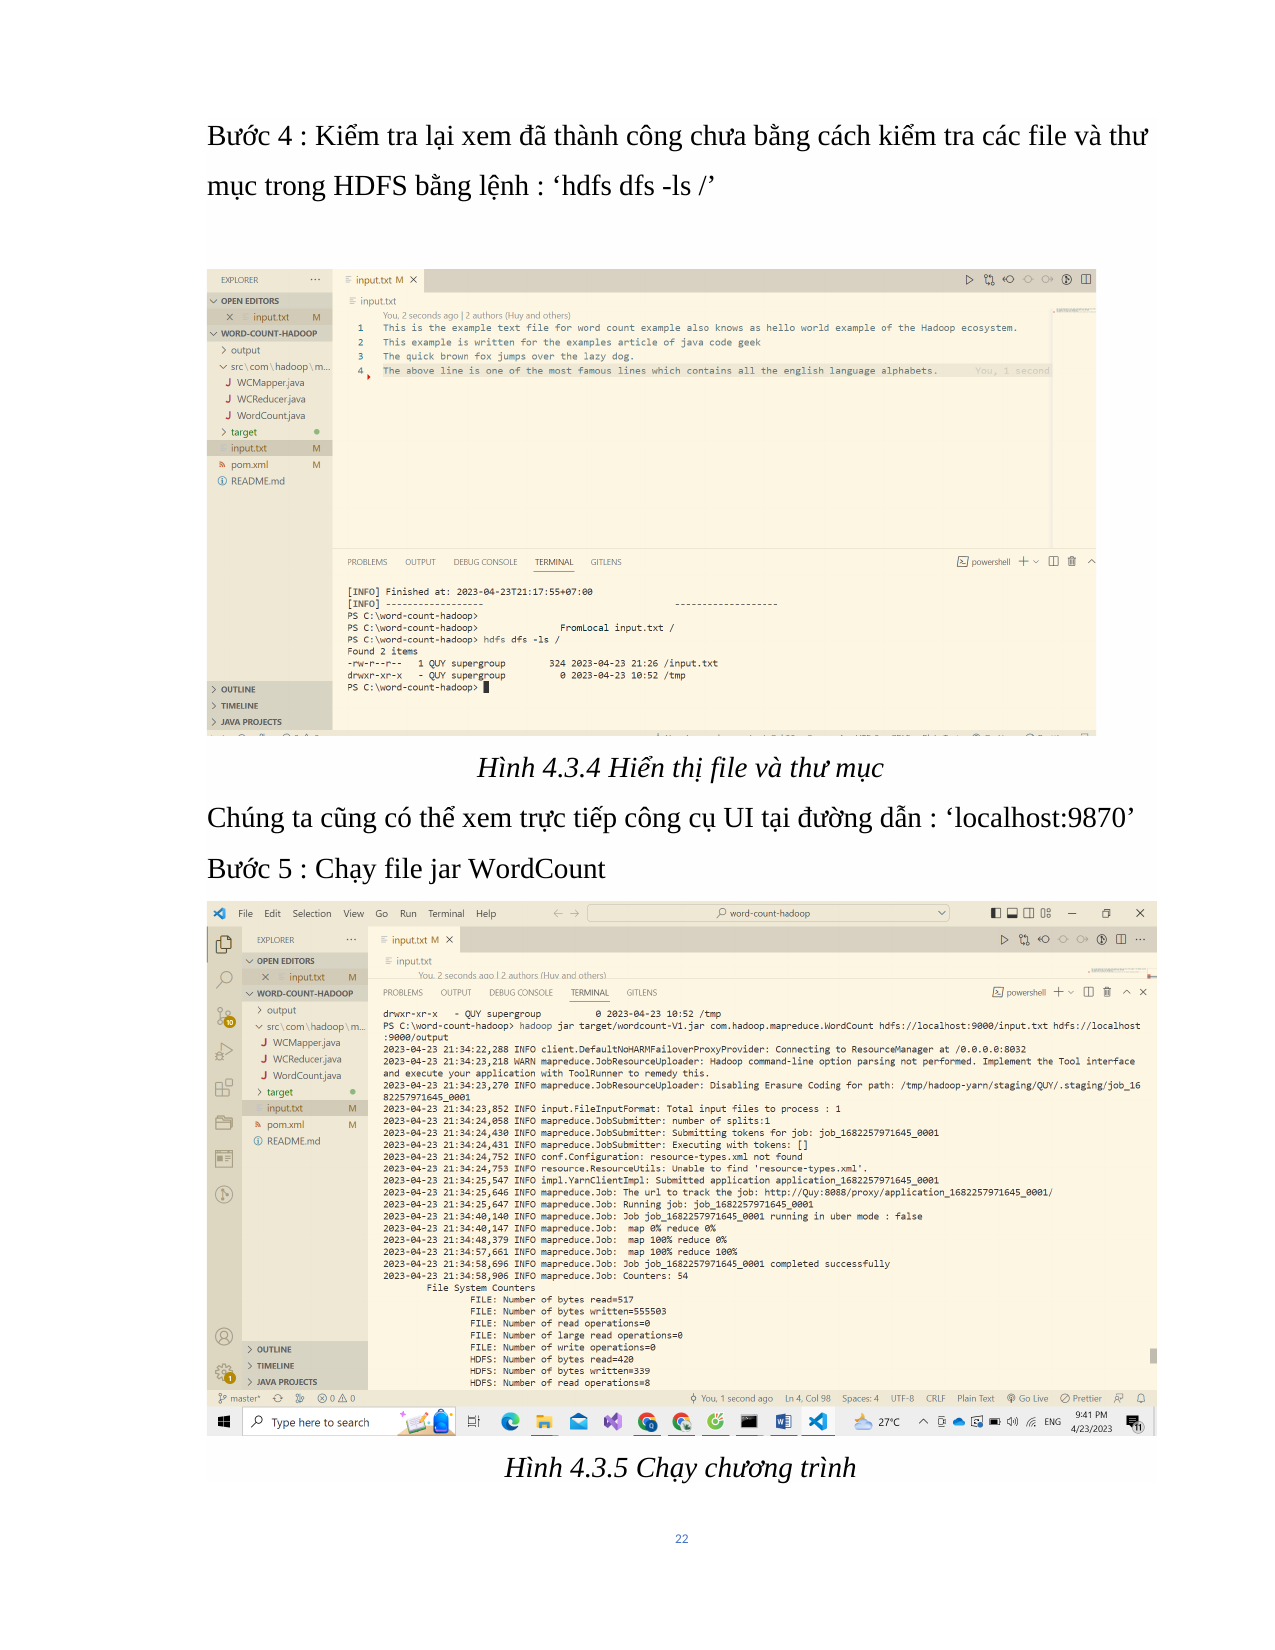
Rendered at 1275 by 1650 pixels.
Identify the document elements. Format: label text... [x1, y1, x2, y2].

text Hình 4.3.5 Chạy chương trình [207, 1450, 1157, 1483]
picture [206, 269, 1097, 736]
text Bước 4 : Kiểm tra lại xem đã thành công chưa bằng cách kiểm tra các file và thư mục trong HDFS bằng lệnh : ‘hdfs dfs -ls /’ [207, 118, 1157, 202]
text Hình 4.3.4 Hiển thị file và thư mục [207, 750, 1157, 784]
text Bước 5 : Chạy file jar WordCount [207, 851, 1157, 884]
text Chúng ta cũng có thể xem trực tiếp công cụ UI tại đường dẫn : ‘localhost:9870’ [207, 800, 1157, 834]
picture [206, 901, 1157, 1436]
